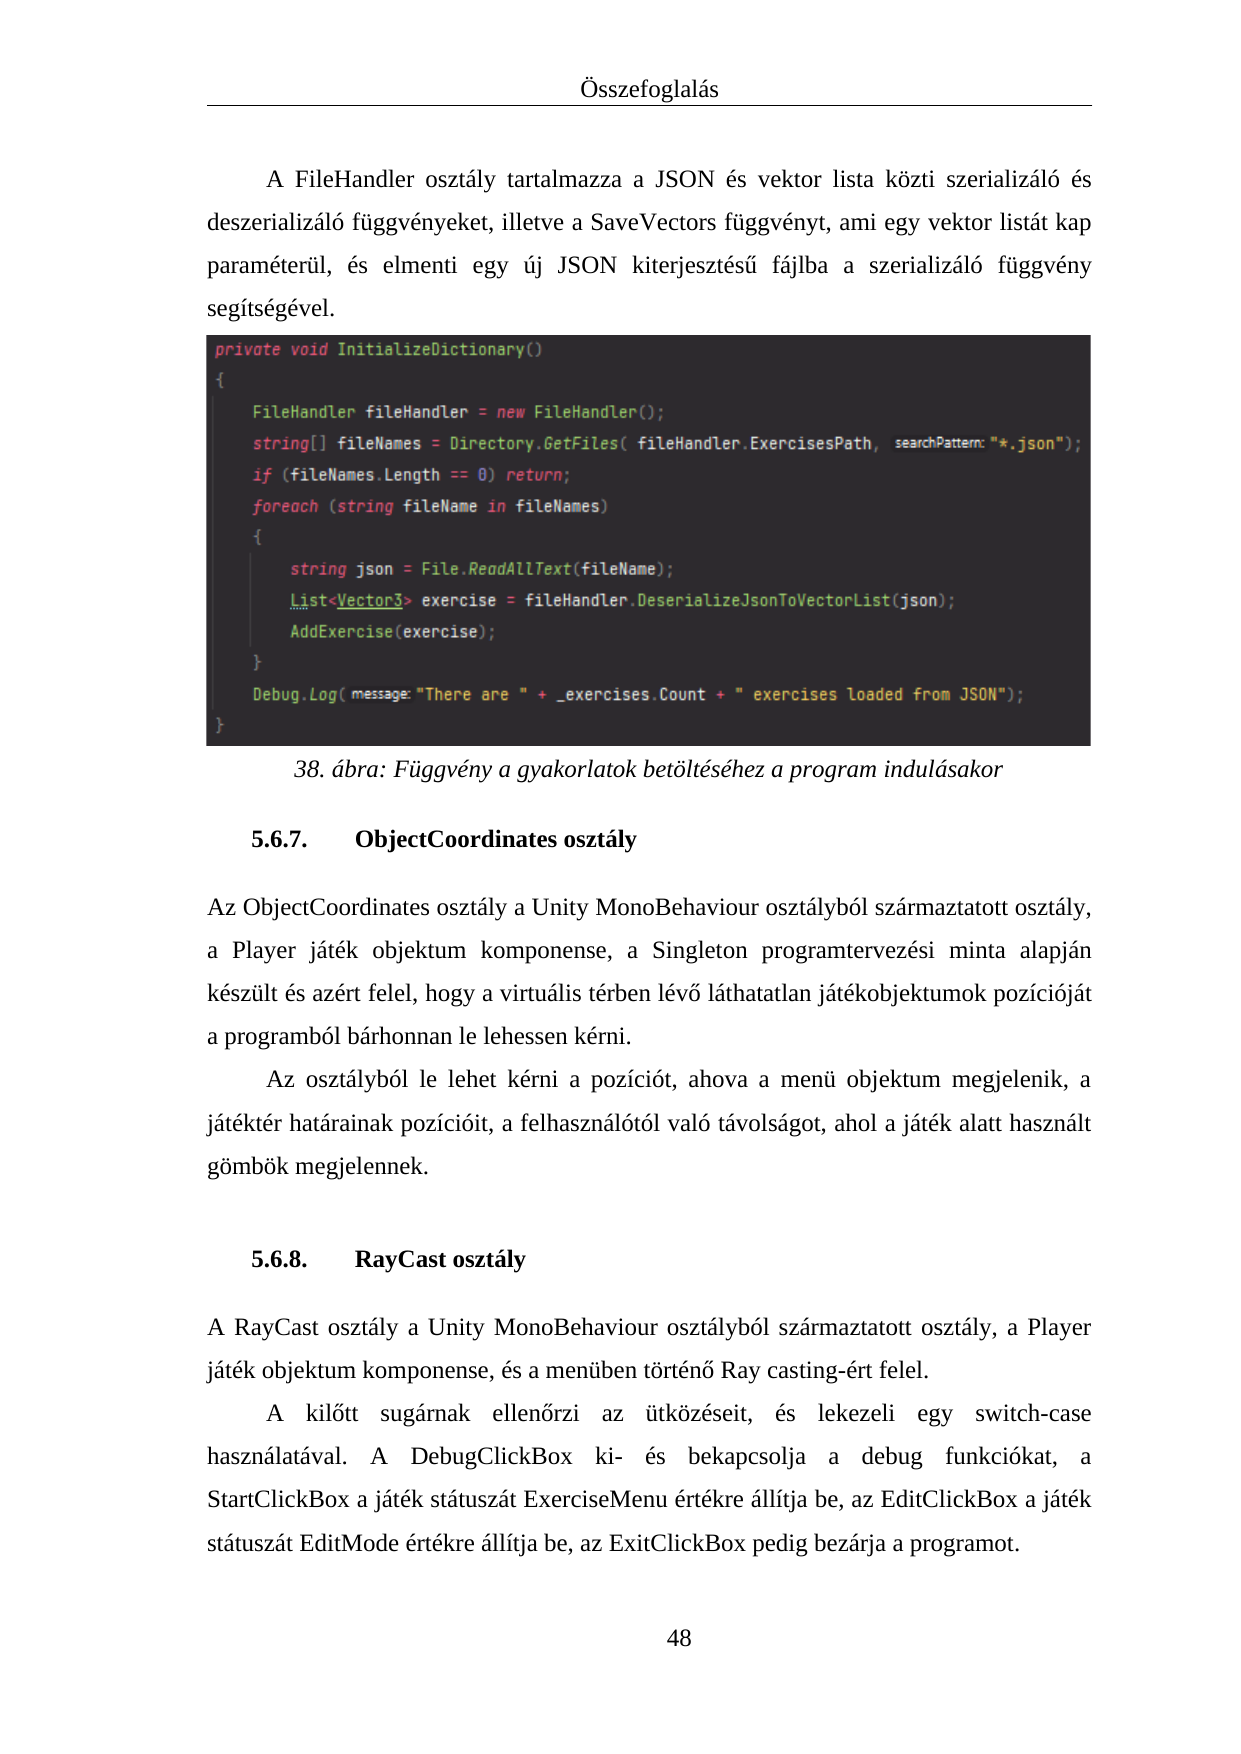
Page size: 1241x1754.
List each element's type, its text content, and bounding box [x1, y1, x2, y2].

text A FileHandler osztály tartalmazza a JSON és vektor lista közti szerializáló és deszerializáló függvényeket, illetve a SaveVectors függvényt, ami egy vektor listát kap paraméterül, és elmenti egy új JSON kiterjesztésű fájlba a szerializáló függvény segítségével. [207, 164, 1092, 322]
picture [206, 335, 1091, 746]
text Az ObjectCoordinates osztály a Unity MonoBehaviour osztályból származtatott osztály, a Player játék objektum komponense, a Singleton programtervezési minta alapján készült és azért felel, hogy a virtuális térben lévő láthatatlan játékobjektumok pozícióját a programból bárhonnan le lehessen kérni. [207, 892, 1092, 1050]
text A kilőtt sugárnak ellenőrzi az ütközéseit, és lekezeli egy switch-case használatával. A DebugClickBox ki- és bekapcsolja a debug funkciókat, a StartClickBox a játék státuszát ExerciseMenu értékre állítja be, az EditClickBox a játék státuszát EditMode értékre állítja be, az ExitClickBox pedig bezárja a programot. [207, 1398, 1092, 1556]
text Az osztályból le lehet kérni a pozíciót, ahova a menü objektum megjelenik, a játéktér határainak pozícióit, a felhasználótól való távolságot, ahol a játék alatt használt gömbök megjelennek. [207, 1064, 1092, 1179]
subtitle RayCast osztály [251, 1244, 1092, 1273]
text A RayCast osztály a Unity MonoBehaviour osztályból származtatott osztály, a Player játék objektum komponense, és a menüben történő Ray casting-ért felel. [207, 1312, 1092, 1384]
